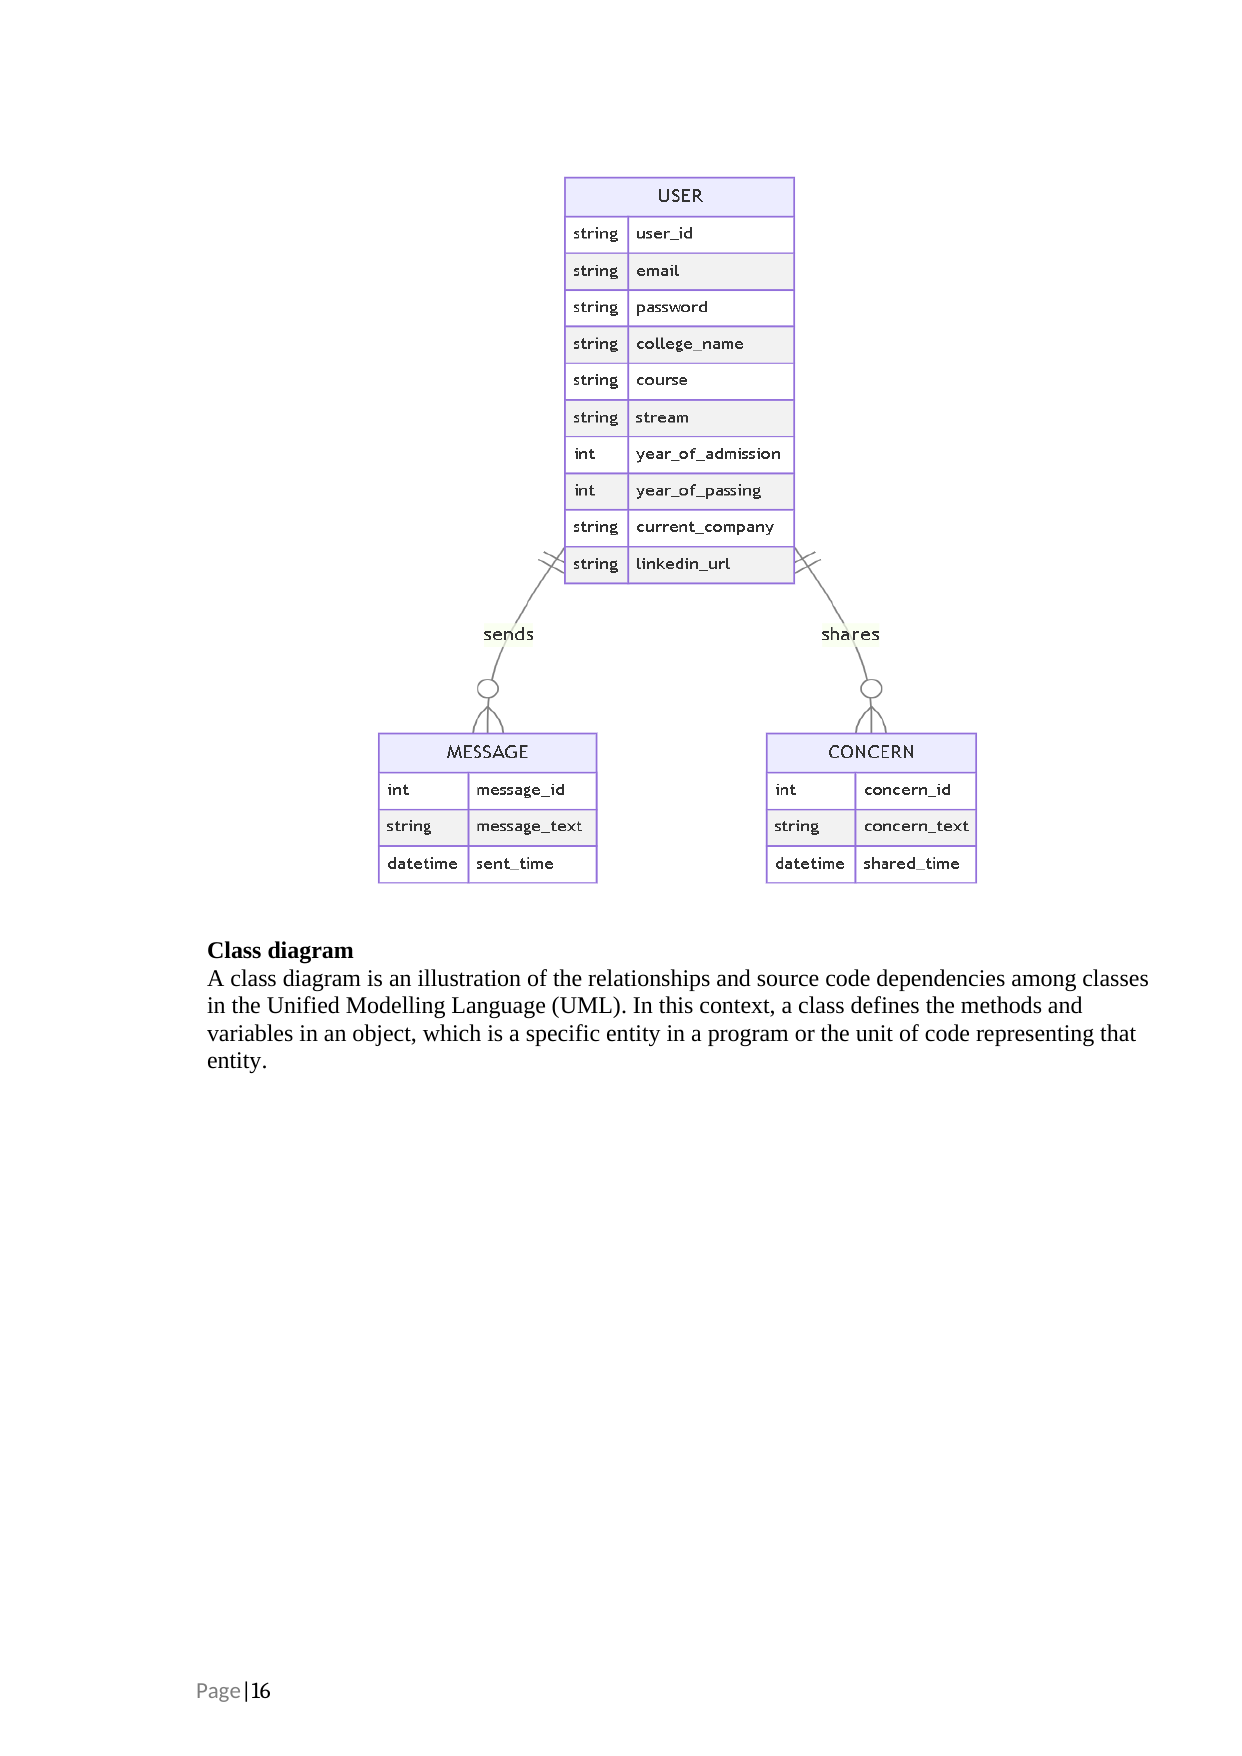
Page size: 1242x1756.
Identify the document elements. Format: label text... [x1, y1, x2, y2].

picture [325, 147, 1035, 909]
text A class diagram is an illustration of the relationships and source code dependencies among classes in the Unified Modelling Language (UML). In this context, a class defines the methods and variables in an object, which is a specific entity in a program or the unit of code representing that entity. [207, 964, 1153, 1074]
text Class diagram [207, 936, 1153, 964]
